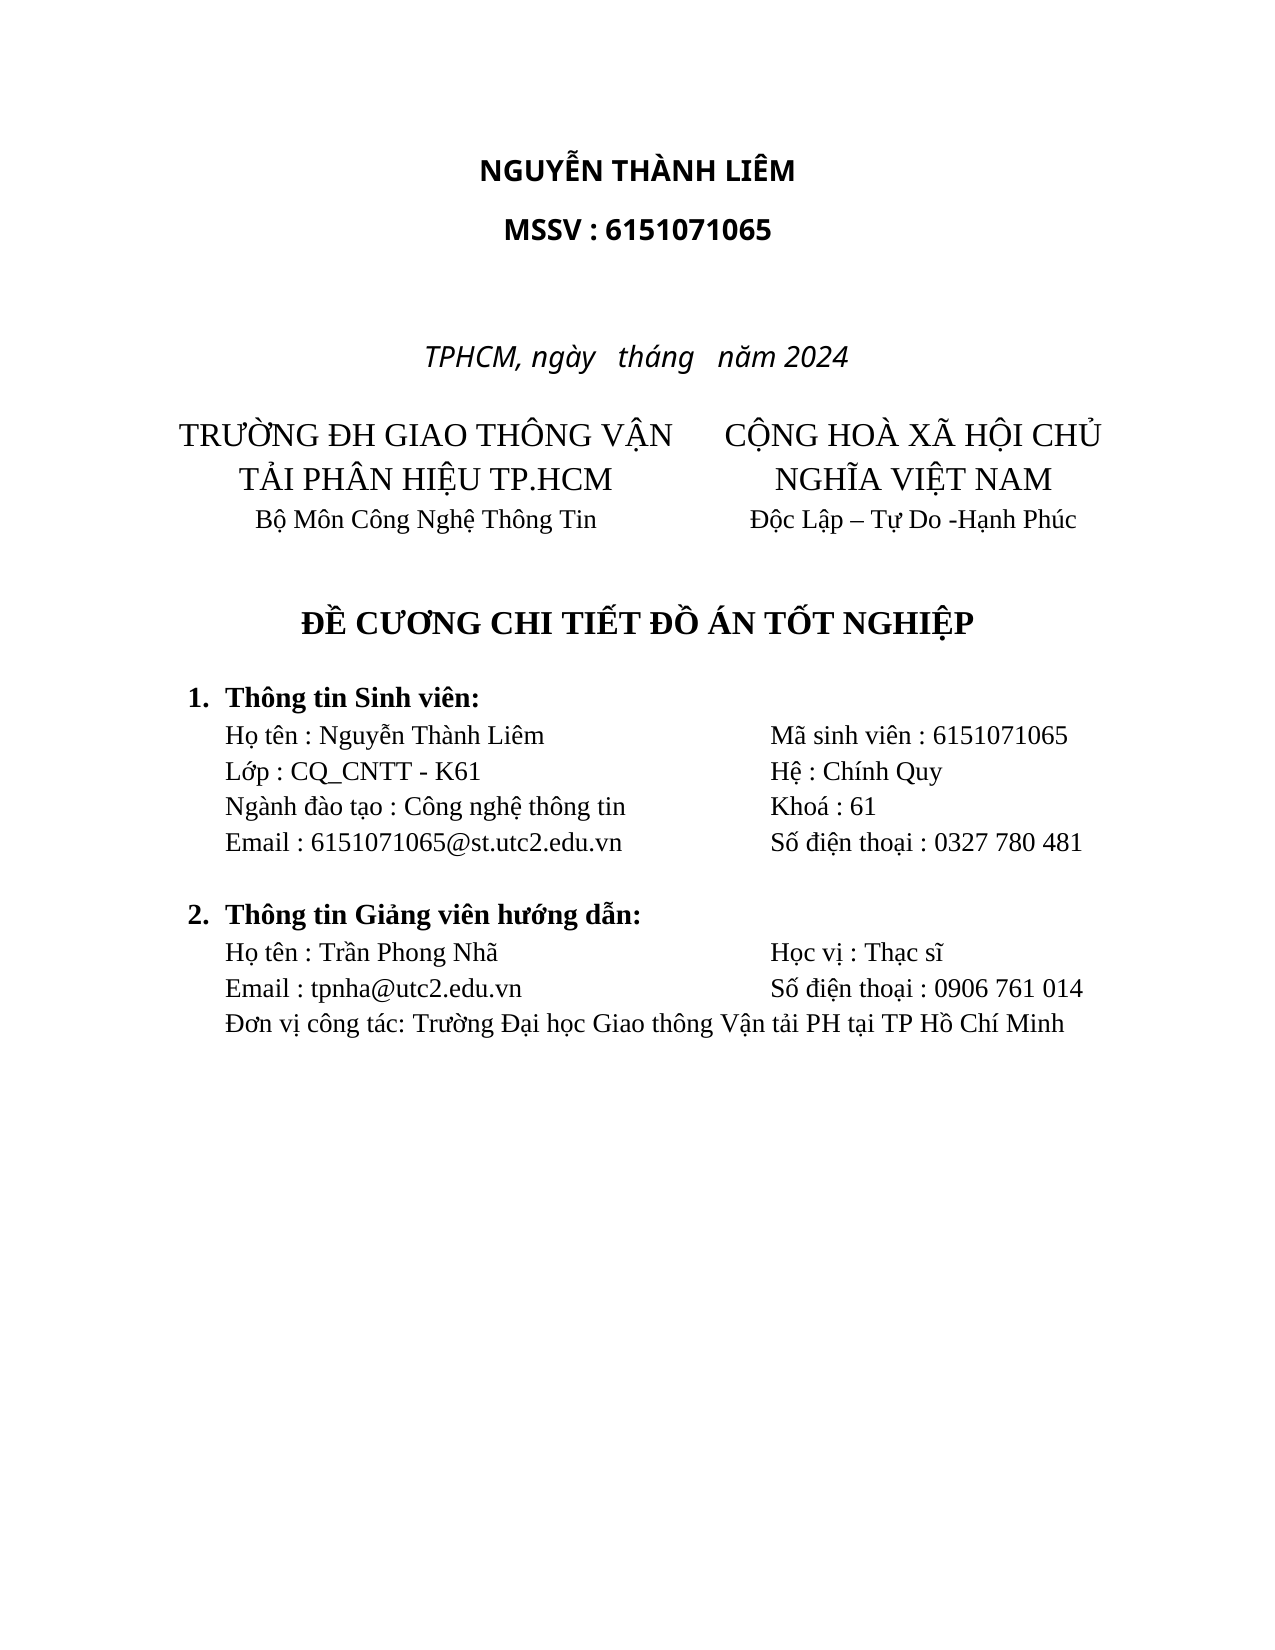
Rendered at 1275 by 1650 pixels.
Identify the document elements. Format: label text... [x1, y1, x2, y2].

table_header CỘNG HOÀ XÃ HỘI CHỦ NGHĨA VIỆT NAM Độc Lập – Tự Do -Hạnh Phúc [702, 405, 1125, 550]
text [150, 150, 1125, 249]
list Thông tin Giảng viên hướng dẫn: [187, 897, 1125, 931]
list Thông tin Sinh viên: [187, 680, 1125, 714]
text ĐỀ CƯƠNG CHI TIẾT ĐỒ ÁN TỐT NGHIỆP [150, 603, 1125, 642]
list Họ tên : Nguyễn Thành Liêm Mã sinh viên : 6151071065 [225, 719, 1125, 750]
list Lớp : CQ_CNTT - K61 Hệ : Chính Quy [225, 754, 1125, 786]
list Email : 6151071065@st.utc2.edu.vn Số điện thoại : 0327 780 481 [225, 826, 1125, 857]
table_header TRƯỜNG ĐH GIAO THÔNG VẬN TẢI PHÂN HIỆU TP.HCM Bộ Môn Công Nghệ Thông Tin [150, 405, 702, 550]
list Đơn vị công tác: Trường Đại học Giao thông Vận tải PH tại TP Hồ Chí Minh [225, 1007, 1125, 1039]
list Ngành đào tạo : Công nghệ thông tin Khoá : 61 [225, 790, 1125, 821]
list Họ tên : Trần Phong Nhã Học vị : Thạc sĩ [225, 936, 1125, 967]
list Email : tpnha@utc2.edu.vn Số điện thoại : 0906 761 014 [225, 972, 1125, 1003]
text TPHCM, ngày tháng năm 2024 [150, 277, 1125, 376]
